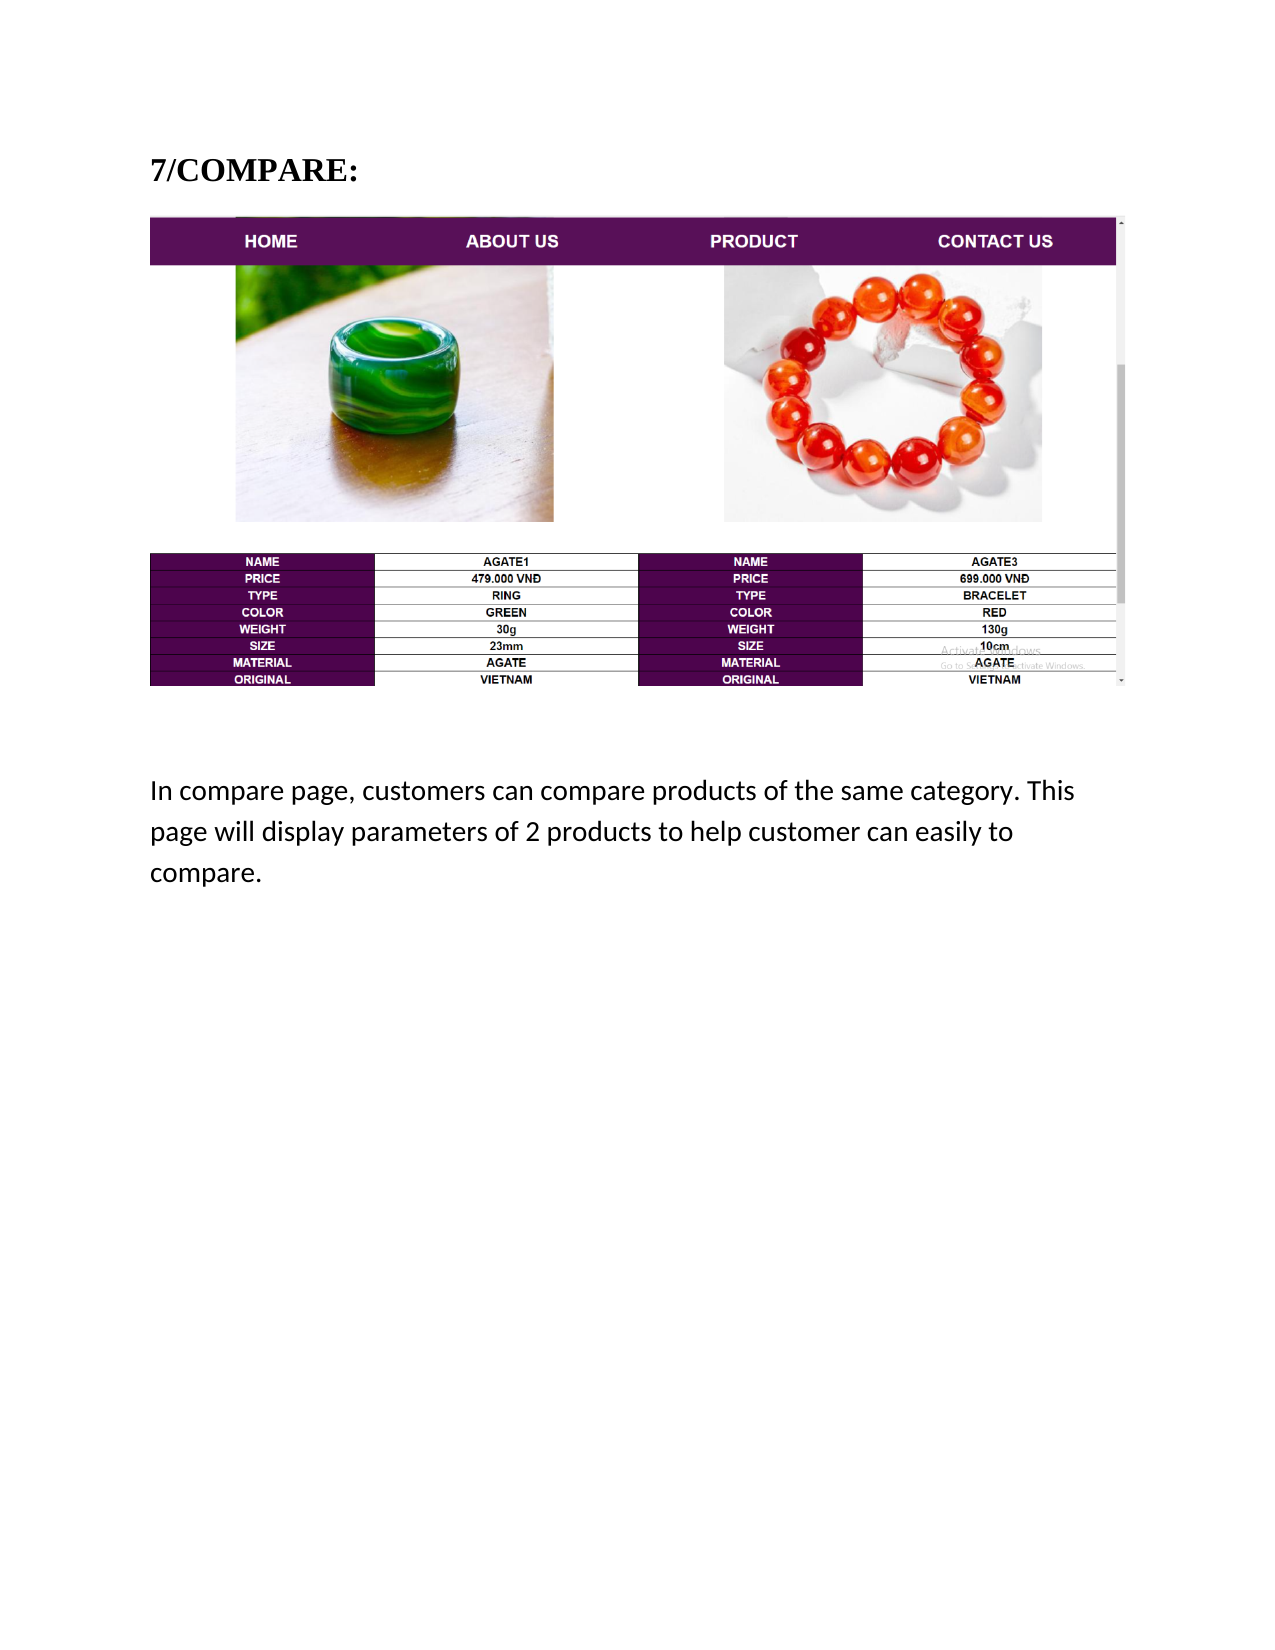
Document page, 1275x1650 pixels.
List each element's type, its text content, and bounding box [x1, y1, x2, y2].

text In compare page, customers can compare products of the same category. This page will display parameters of 2 products to help customer can easily to compare. [150, 772, 1125, 889]
text 7/COMPARE: [150, 150, 1125, 188]
picture [150, 215, 1125, 686]
